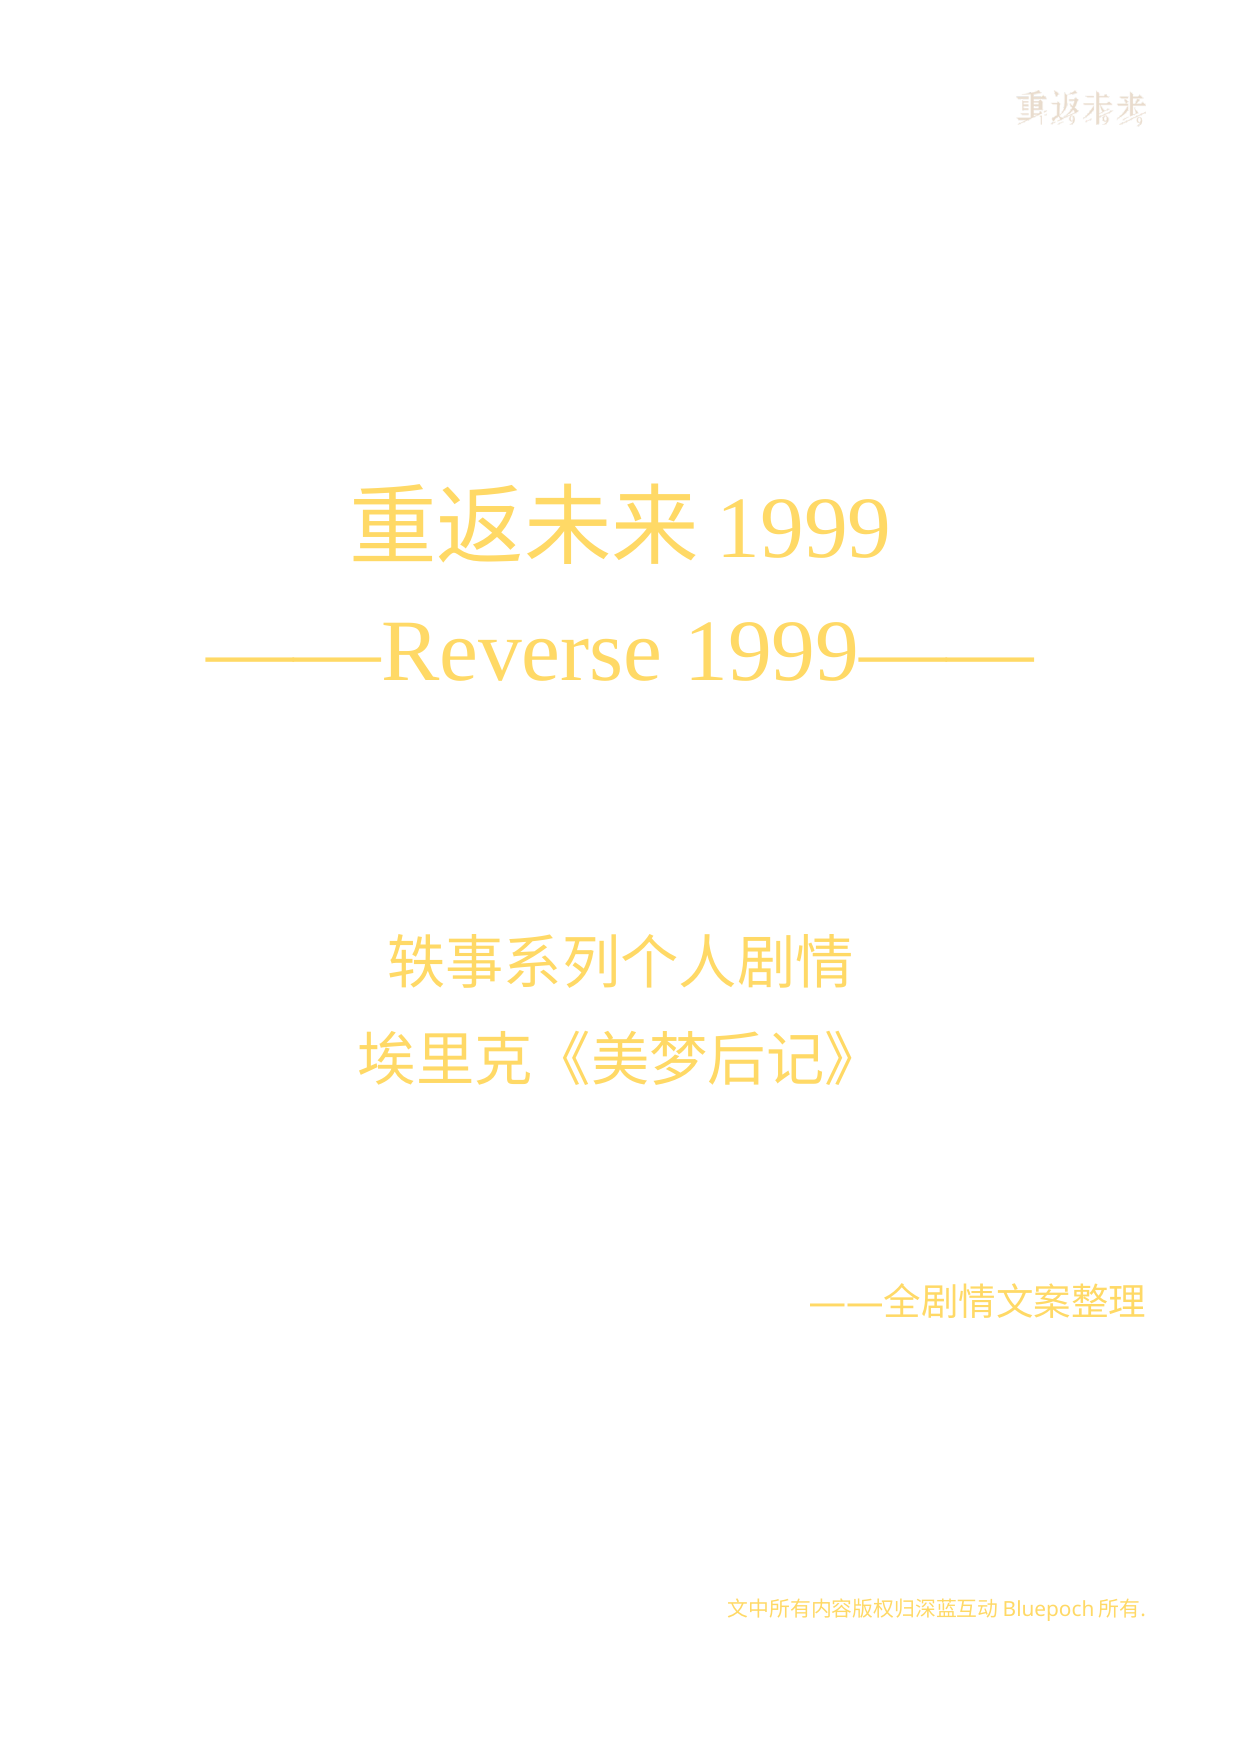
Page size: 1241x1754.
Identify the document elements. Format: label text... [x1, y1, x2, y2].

text ——Reverse 1999—— [94, 584, 1146, 714]
text 重返未来1999 [94, 454, 1146, 584]
text 文中所有内容版权归深蓝互动Bluepoch所有. [94, 1592, 1146, 1624]
text 埃里克《美梦后记》 [94, 1007, 1146, 1104]
text 轶事系列个人剧情 [94, 909, 1146, 1007]
text ——全剧情文案整理 [94, 1267, 1146, 1332]
picture [1016, 90, 1146, 127]
